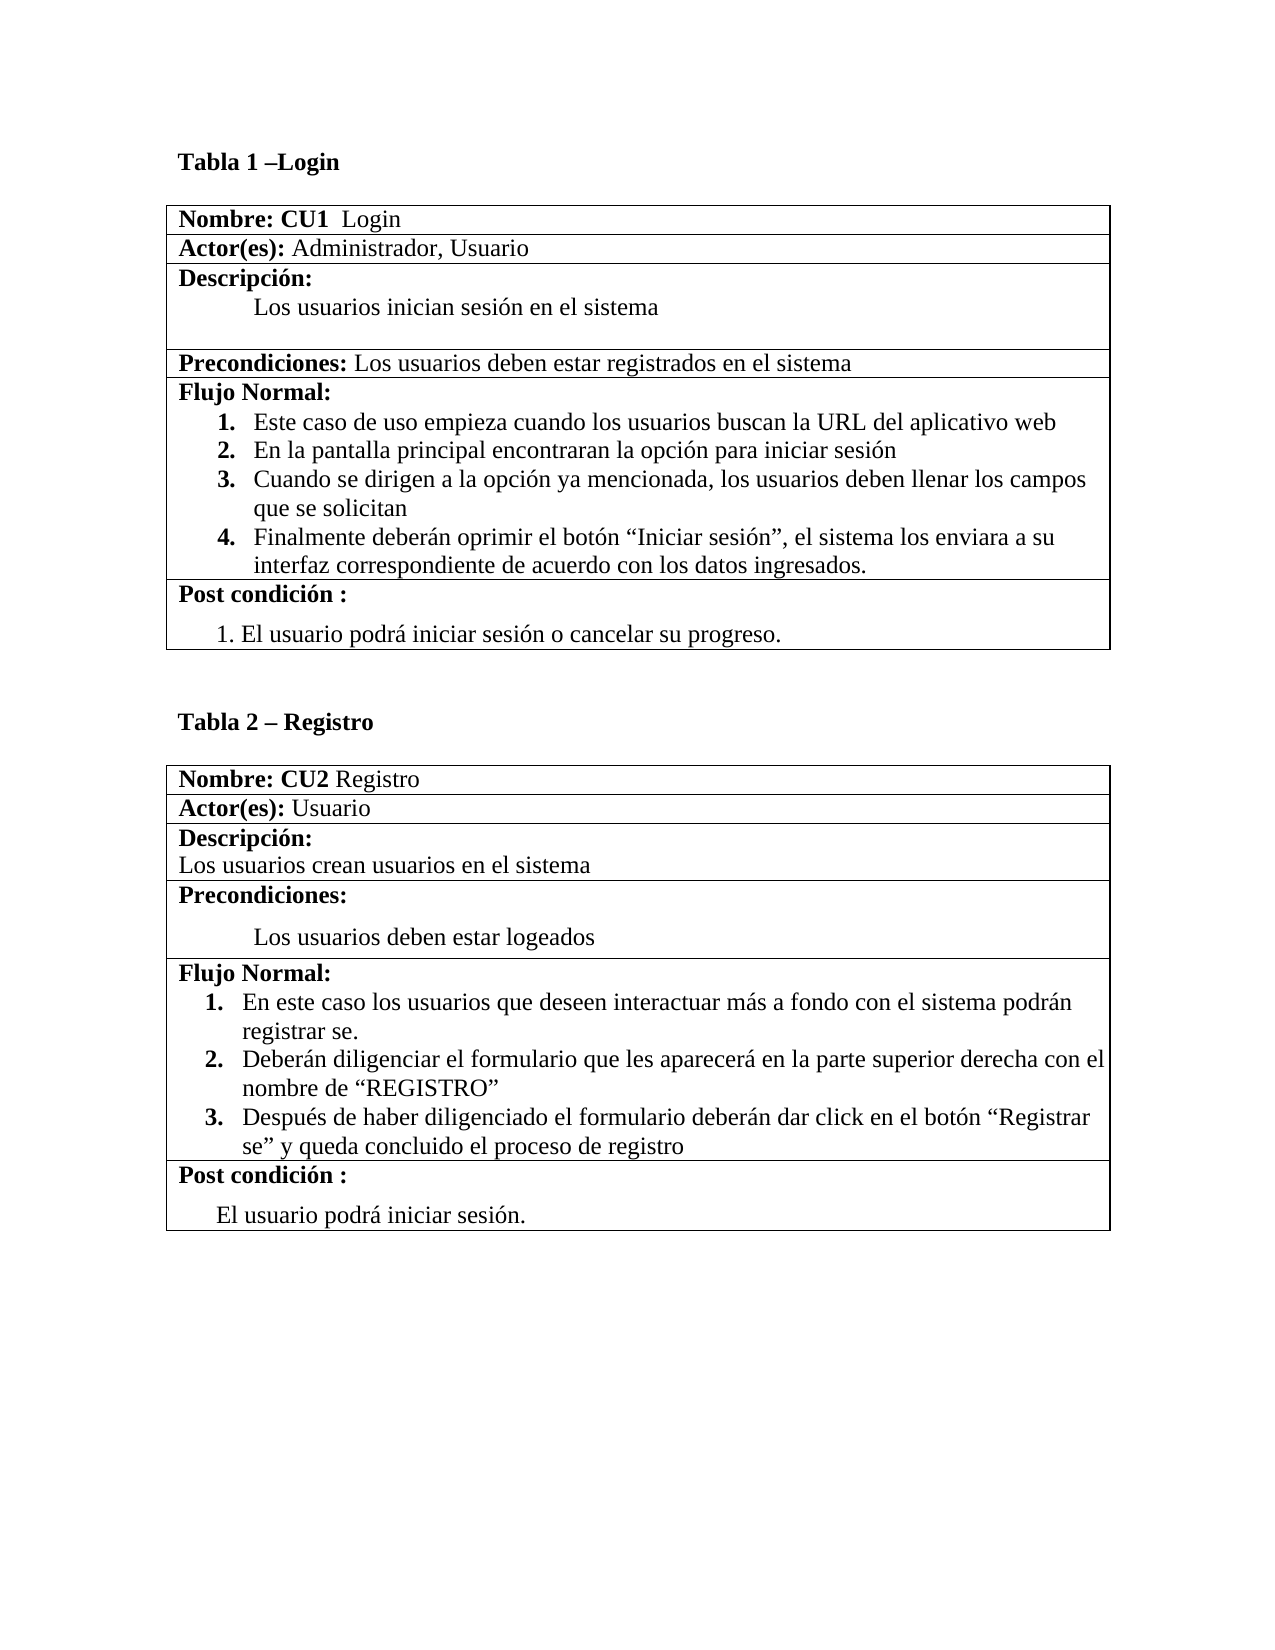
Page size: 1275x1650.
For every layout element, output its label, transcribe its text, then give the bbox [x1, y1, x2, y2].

table_cell Actor(es): Administrador, Usuario [167, 235, 1109, 262]
table_cell Actor(es): Usuario [167, 795, 1109, 823]
text Tabla 2 – Registro [177, 707, 1123, 736]
table_cell Descripción: Los usuarios crean usuarios en el sistema [167, 824, 1109, 880]
table_cell Flujo Normal: En este caso los usuarios que deseen interactuar más a fondo con el sistema podrán registrar se. Deberán diligenciar el formulario que les aparecerá en la parte superior derecha con el nombre de “REGISTRO” Después de haber diligenciado el formulario deberán dar click en el botón “Registrar se” y queda concluido el proceso de registro [167, 959, 1109, 1159]
subtitle Tabla 1 –Login [177, 147, 1123, 176]
table_cell Flujo Normal: Este caso de uso empieza cuando los usuarios buscan la URL del aplicativo web En la pantalla principal encontraran la opción para iniciar sesión Cuando se dirigen a la opción ya mencionada, los usuarios deben llenar los campos que se solicitan Finalmente deberán oprimir el botón “Iniciar sesión”, el sistema los enviara a su interfaz correspondiente de acuerdo con los datos ingresados. [167, 378, 1109, 579]
table_header Nombre: CU2 Registro [167, 766, 1109, 794]
table_header Nombre: CU1 Login [167, 206, 1109, 234]
table_cell Post condición : El usuario podrá iniciar sesión. [167, 1161, 1109, 1230]
table_cell Precondiciones: Los usuarios deben estar registrados en el sistema [167, 350, 1109, 377]
table_cell Descripción: Los usuarios inician sesión en el sistema [167, 264, 1109, 349]
table_cell Precondiciones: Los usuarios deben estar logeados [167, 881, 1109, 958]
table_cell Post condición : 1. El usuario podrá iniciar sesión o cancelar su progreso. [167, 580, 1109, 649]
